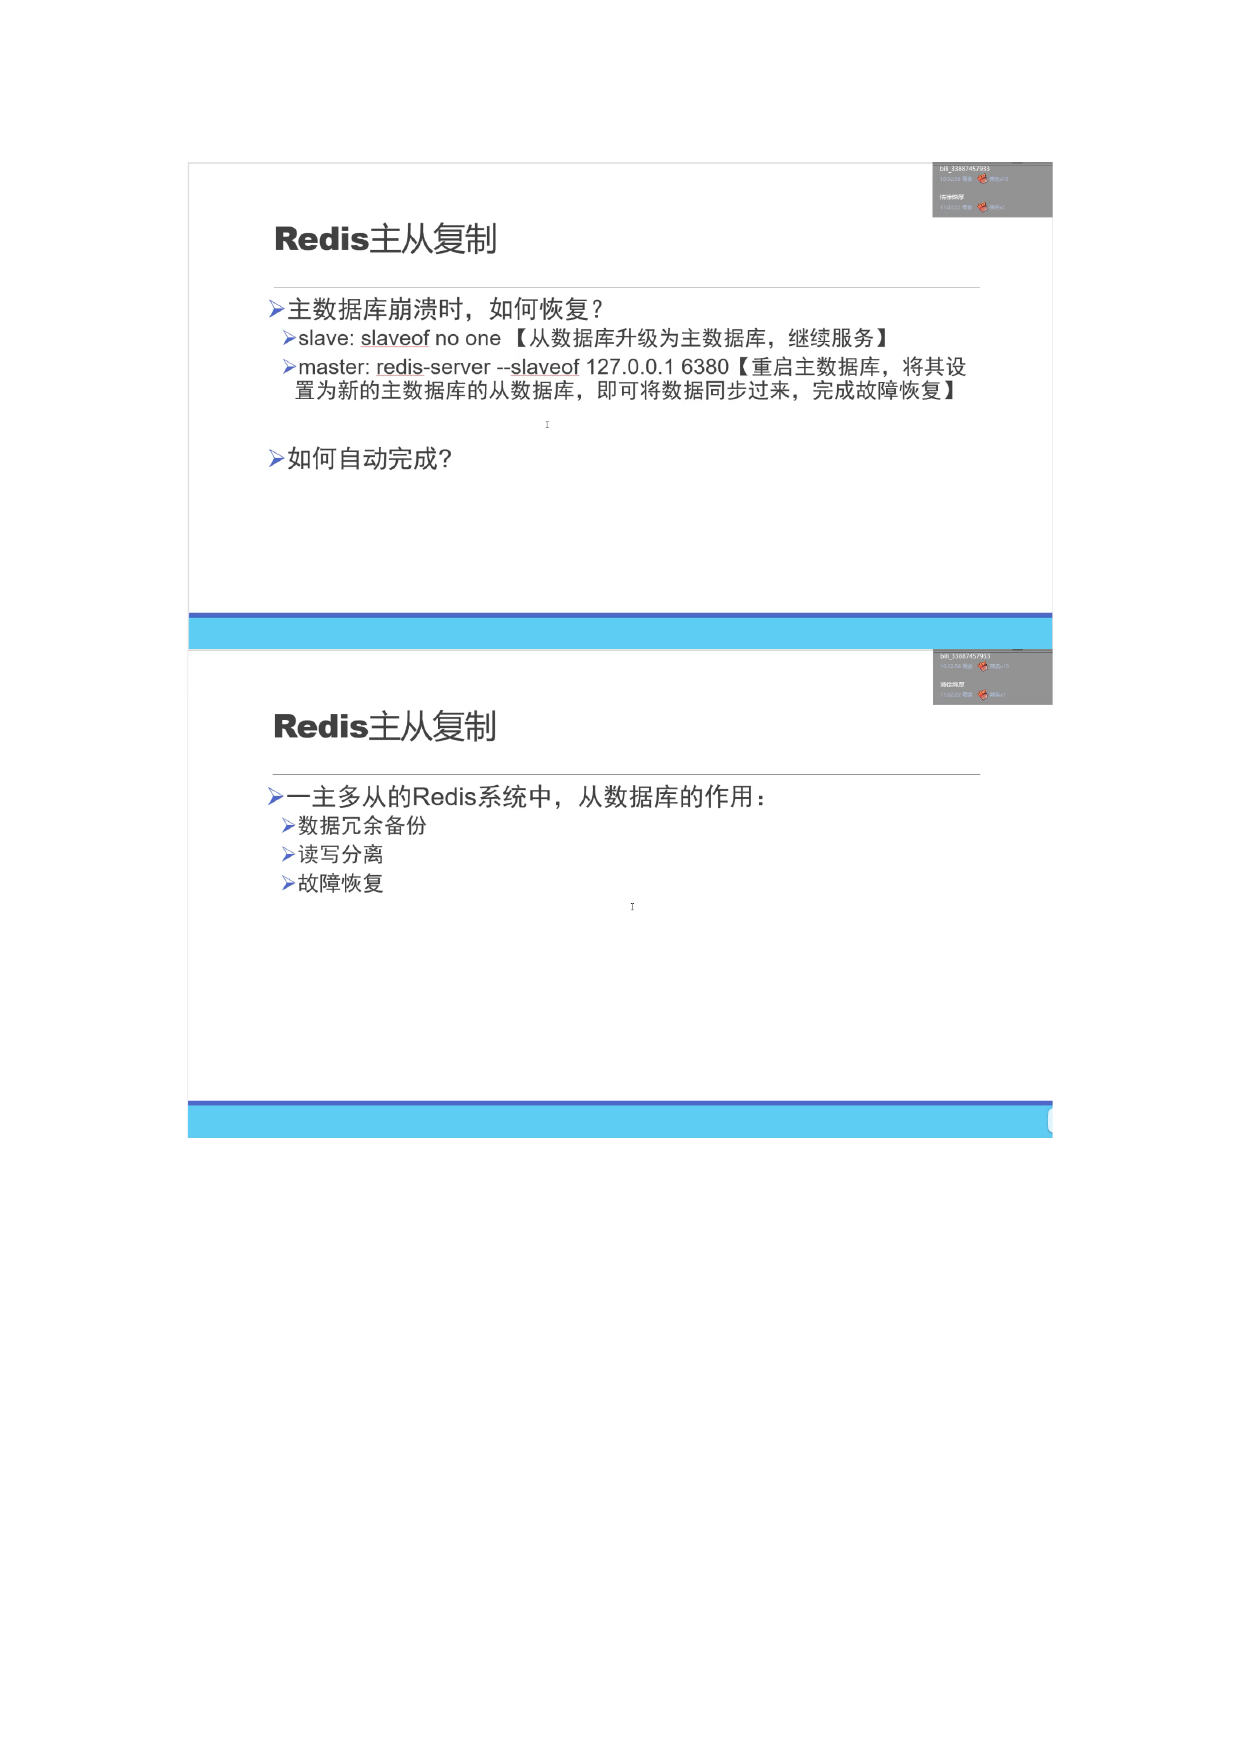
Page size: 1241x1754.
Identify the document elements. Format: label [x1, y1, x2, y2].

picture [187, 162, 1053, 1138]
